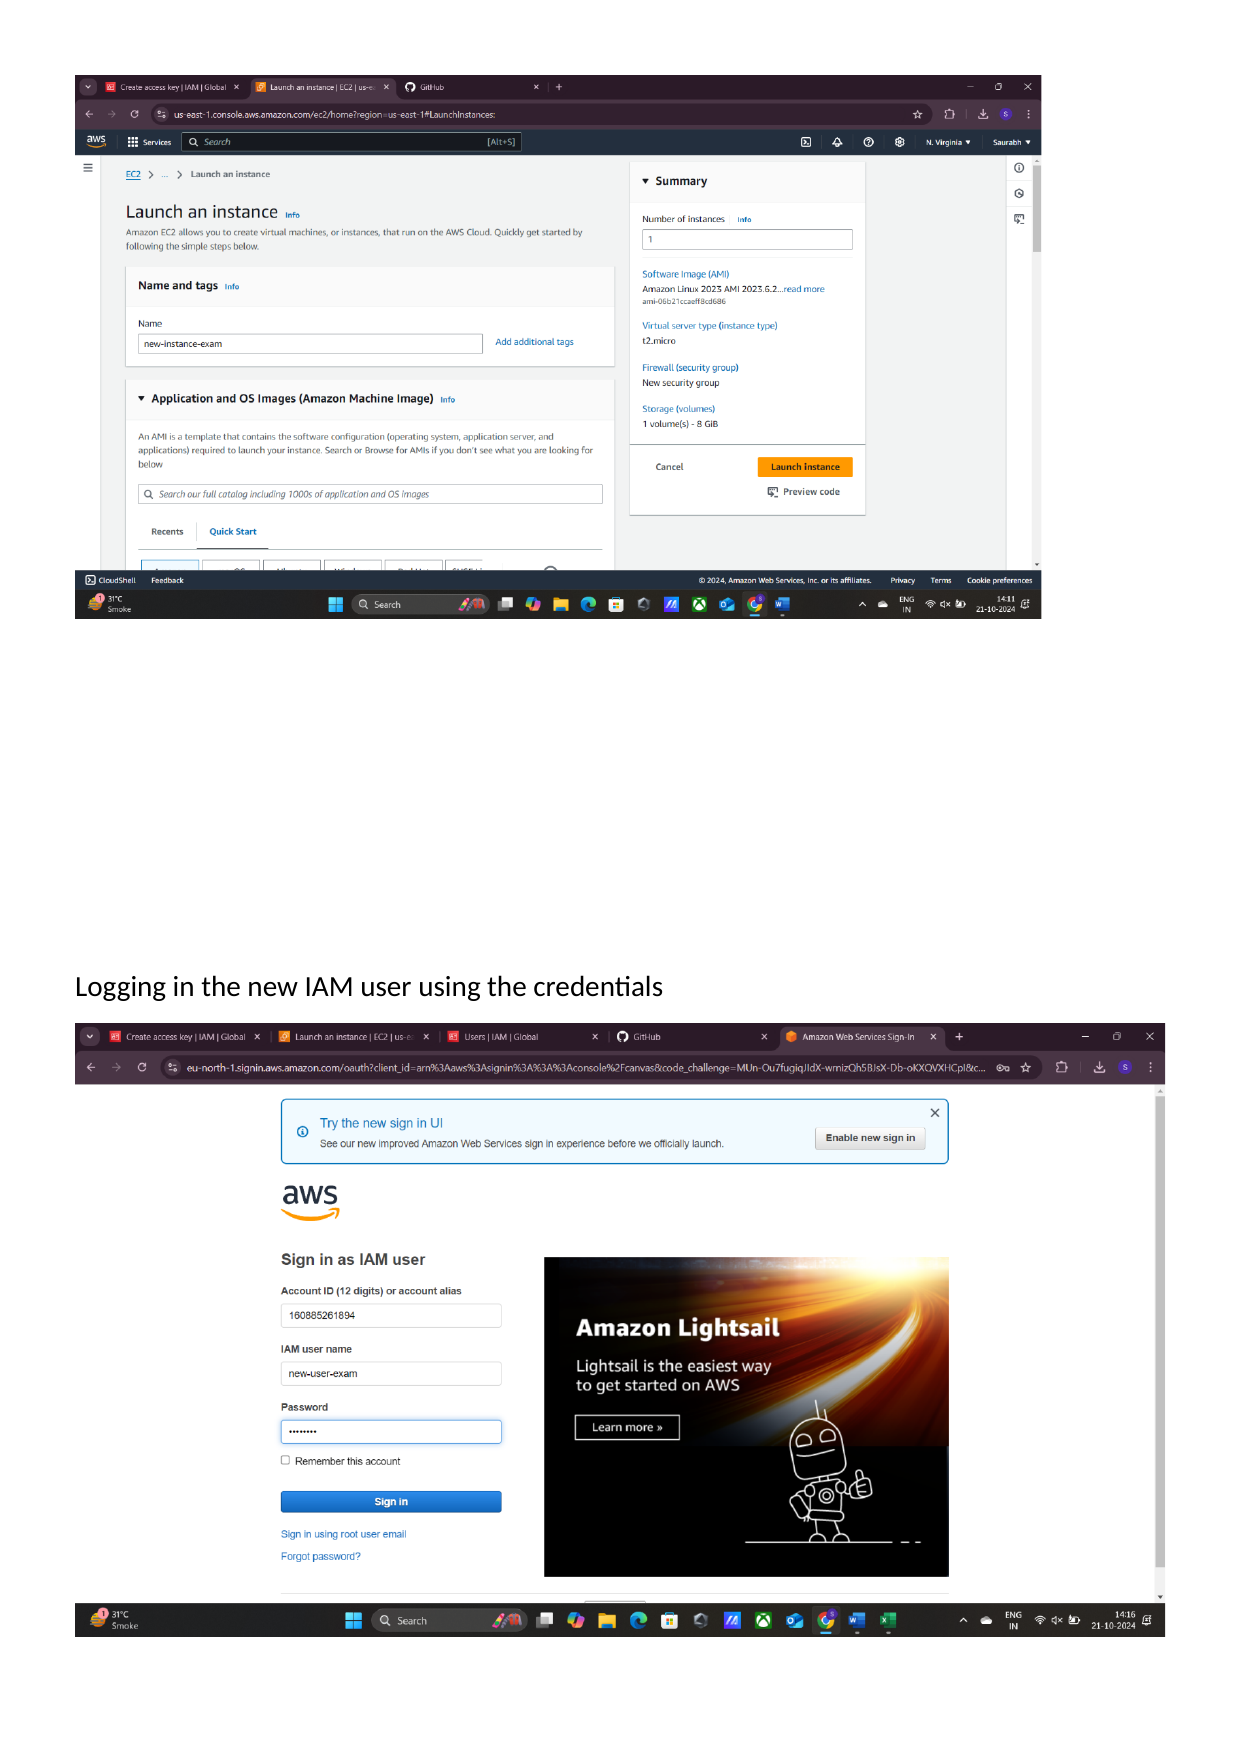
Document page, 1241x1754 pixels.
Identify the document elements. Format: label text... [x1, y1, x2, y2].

text Logging in the new IAM user using the credentials [75, 968, 1165, 1003]
picture [75, 75, 1042, 619]
picture [75, 1023, 1166, 1637]
